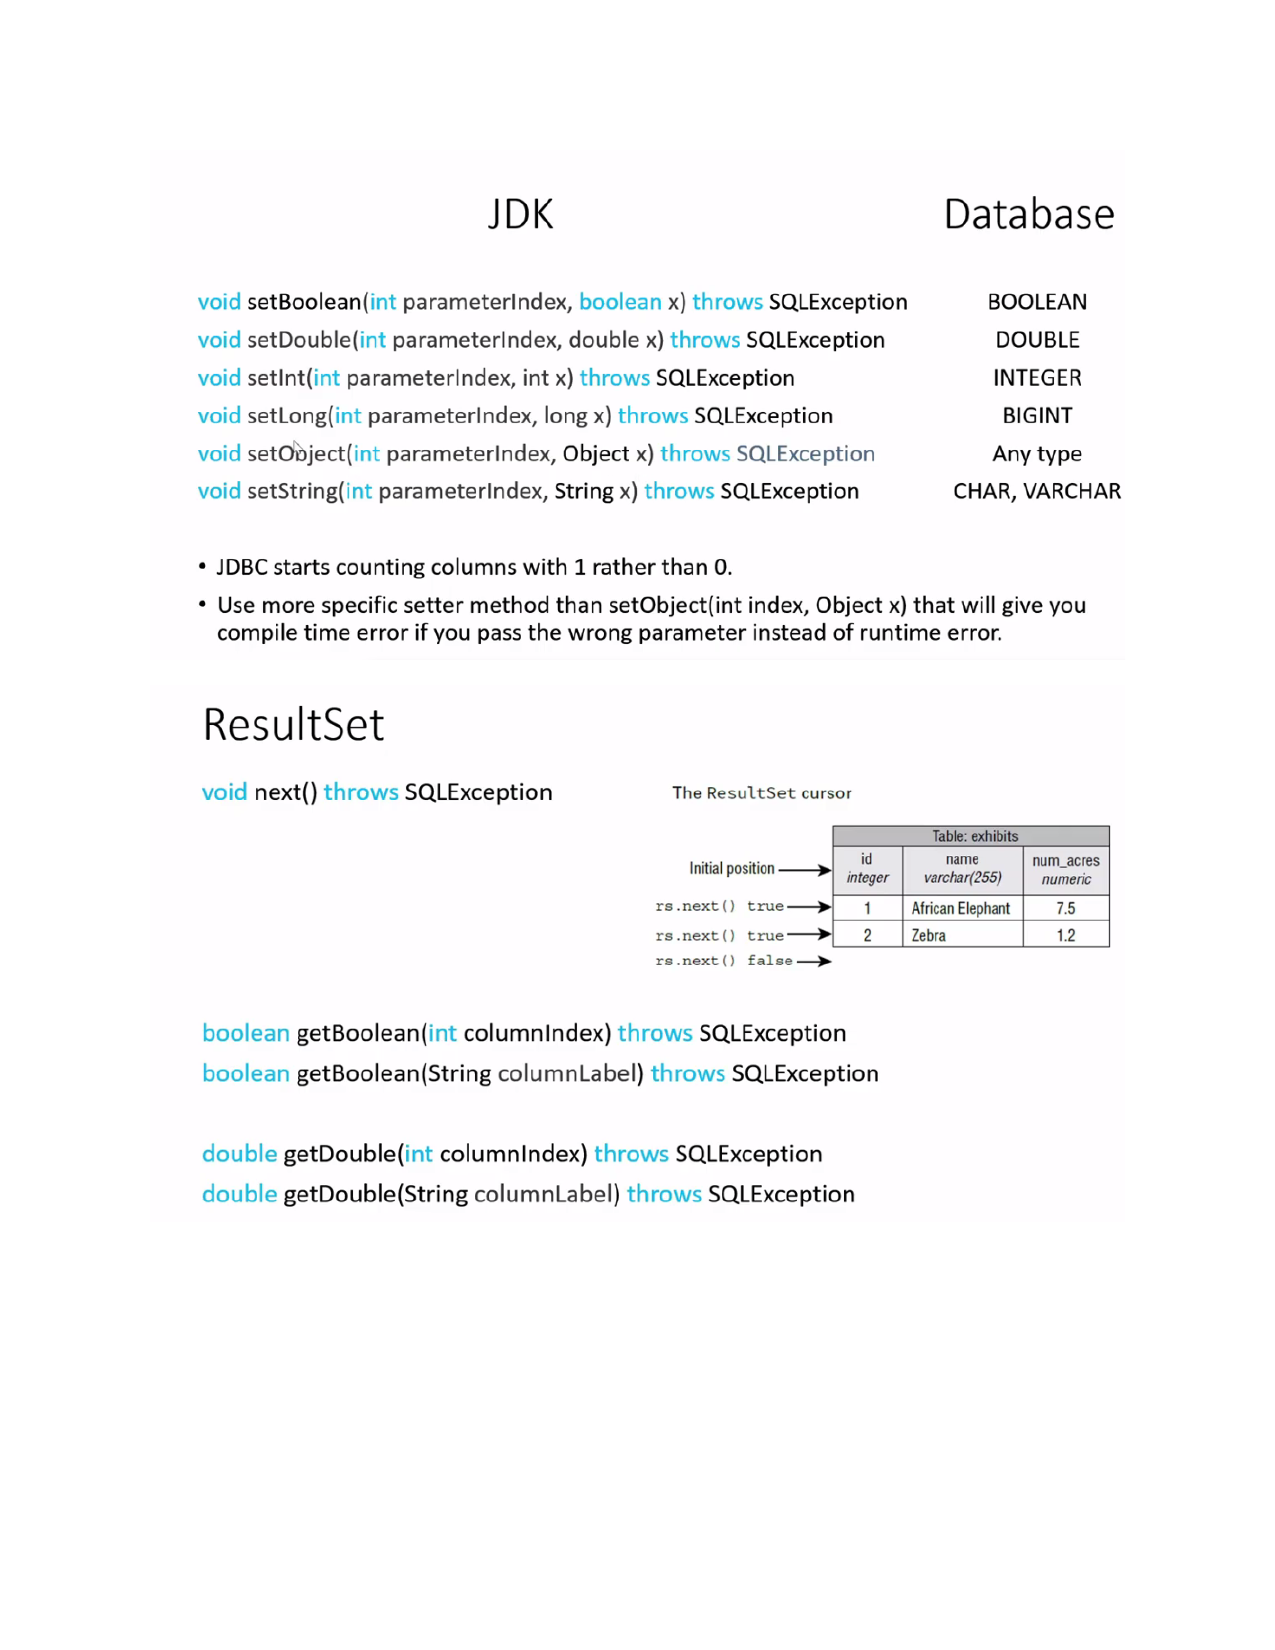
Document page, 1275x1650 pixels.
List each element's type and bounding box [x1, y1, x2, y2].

picture [150, 685, 1125, 1222]
picture [150, 150, 1125, 660]
